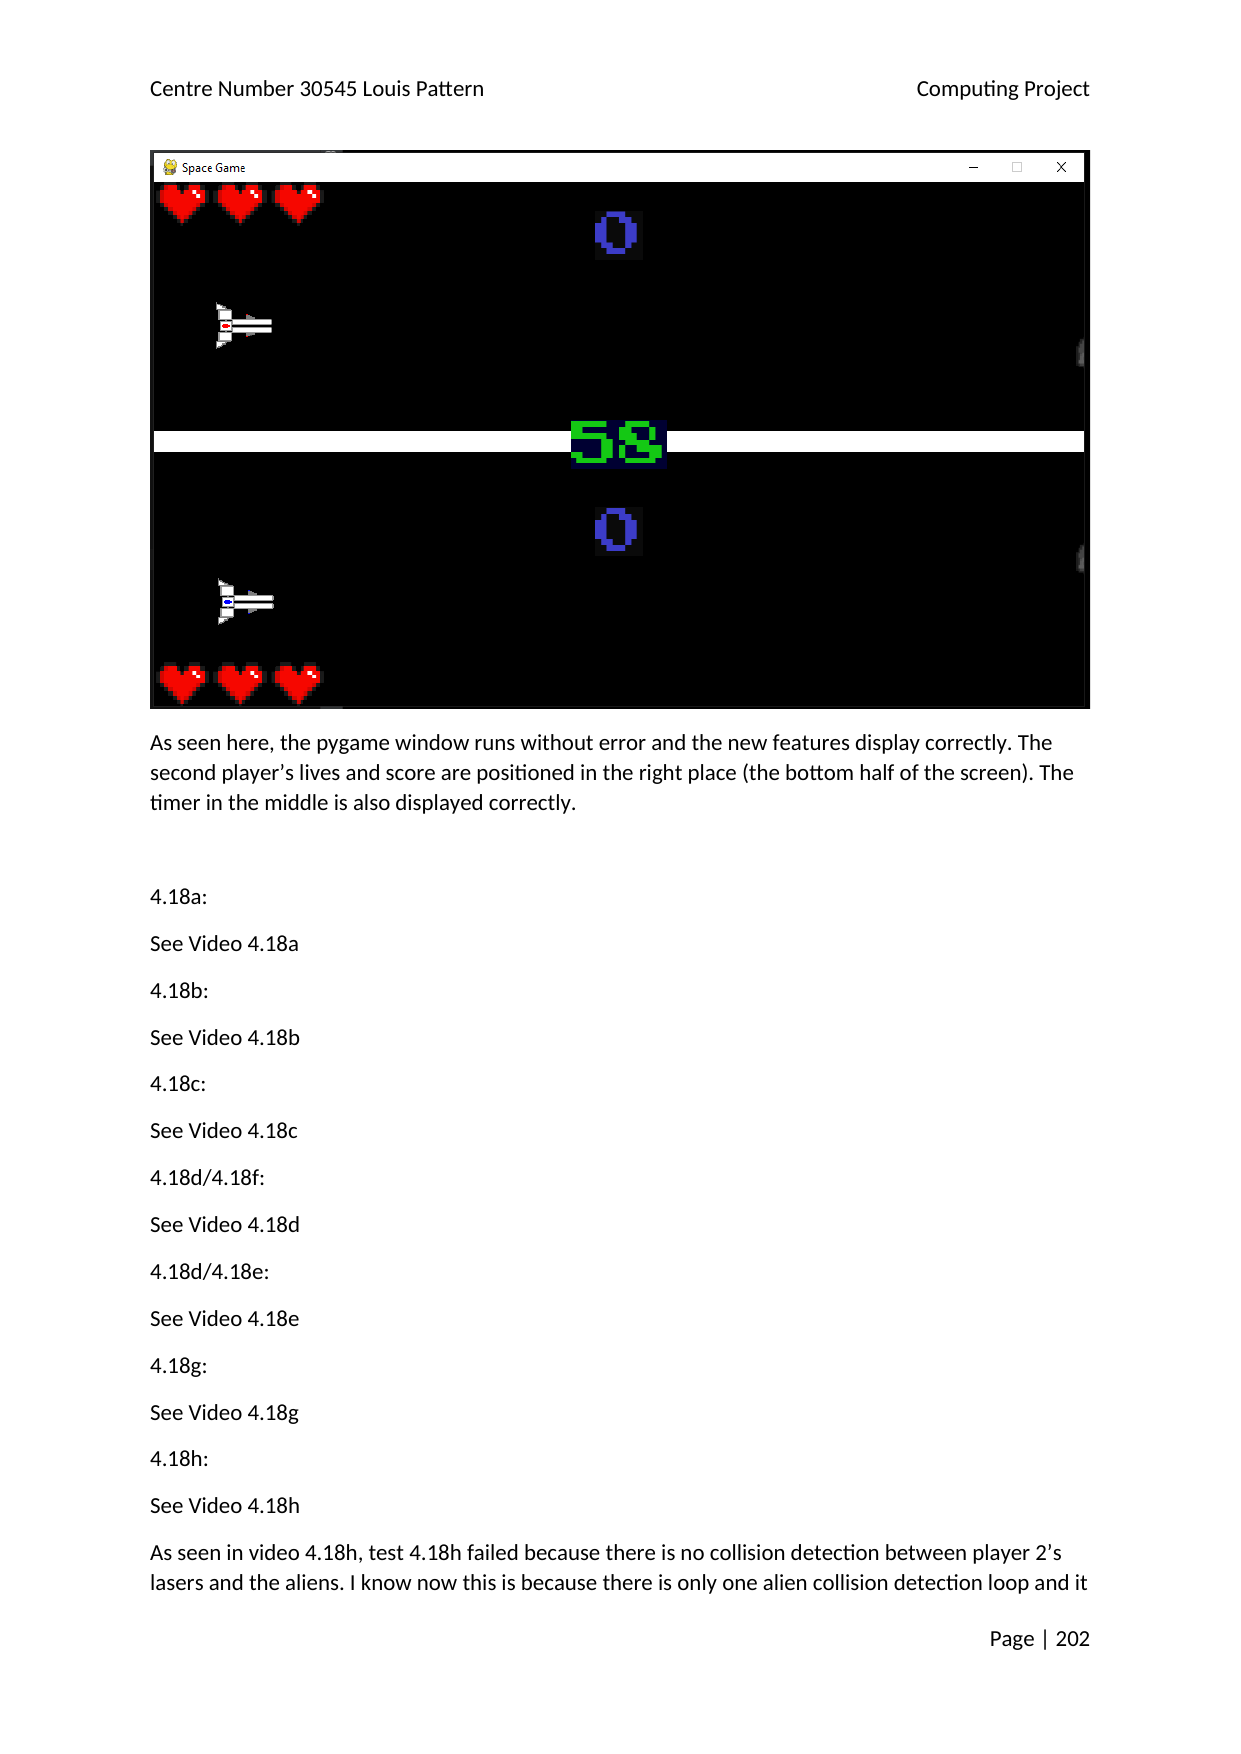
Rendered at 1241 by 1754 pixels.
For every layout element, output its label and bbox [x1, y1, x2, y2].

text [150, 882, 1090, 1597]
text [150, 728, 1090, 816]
picture [150, 150, 1091, 709]
